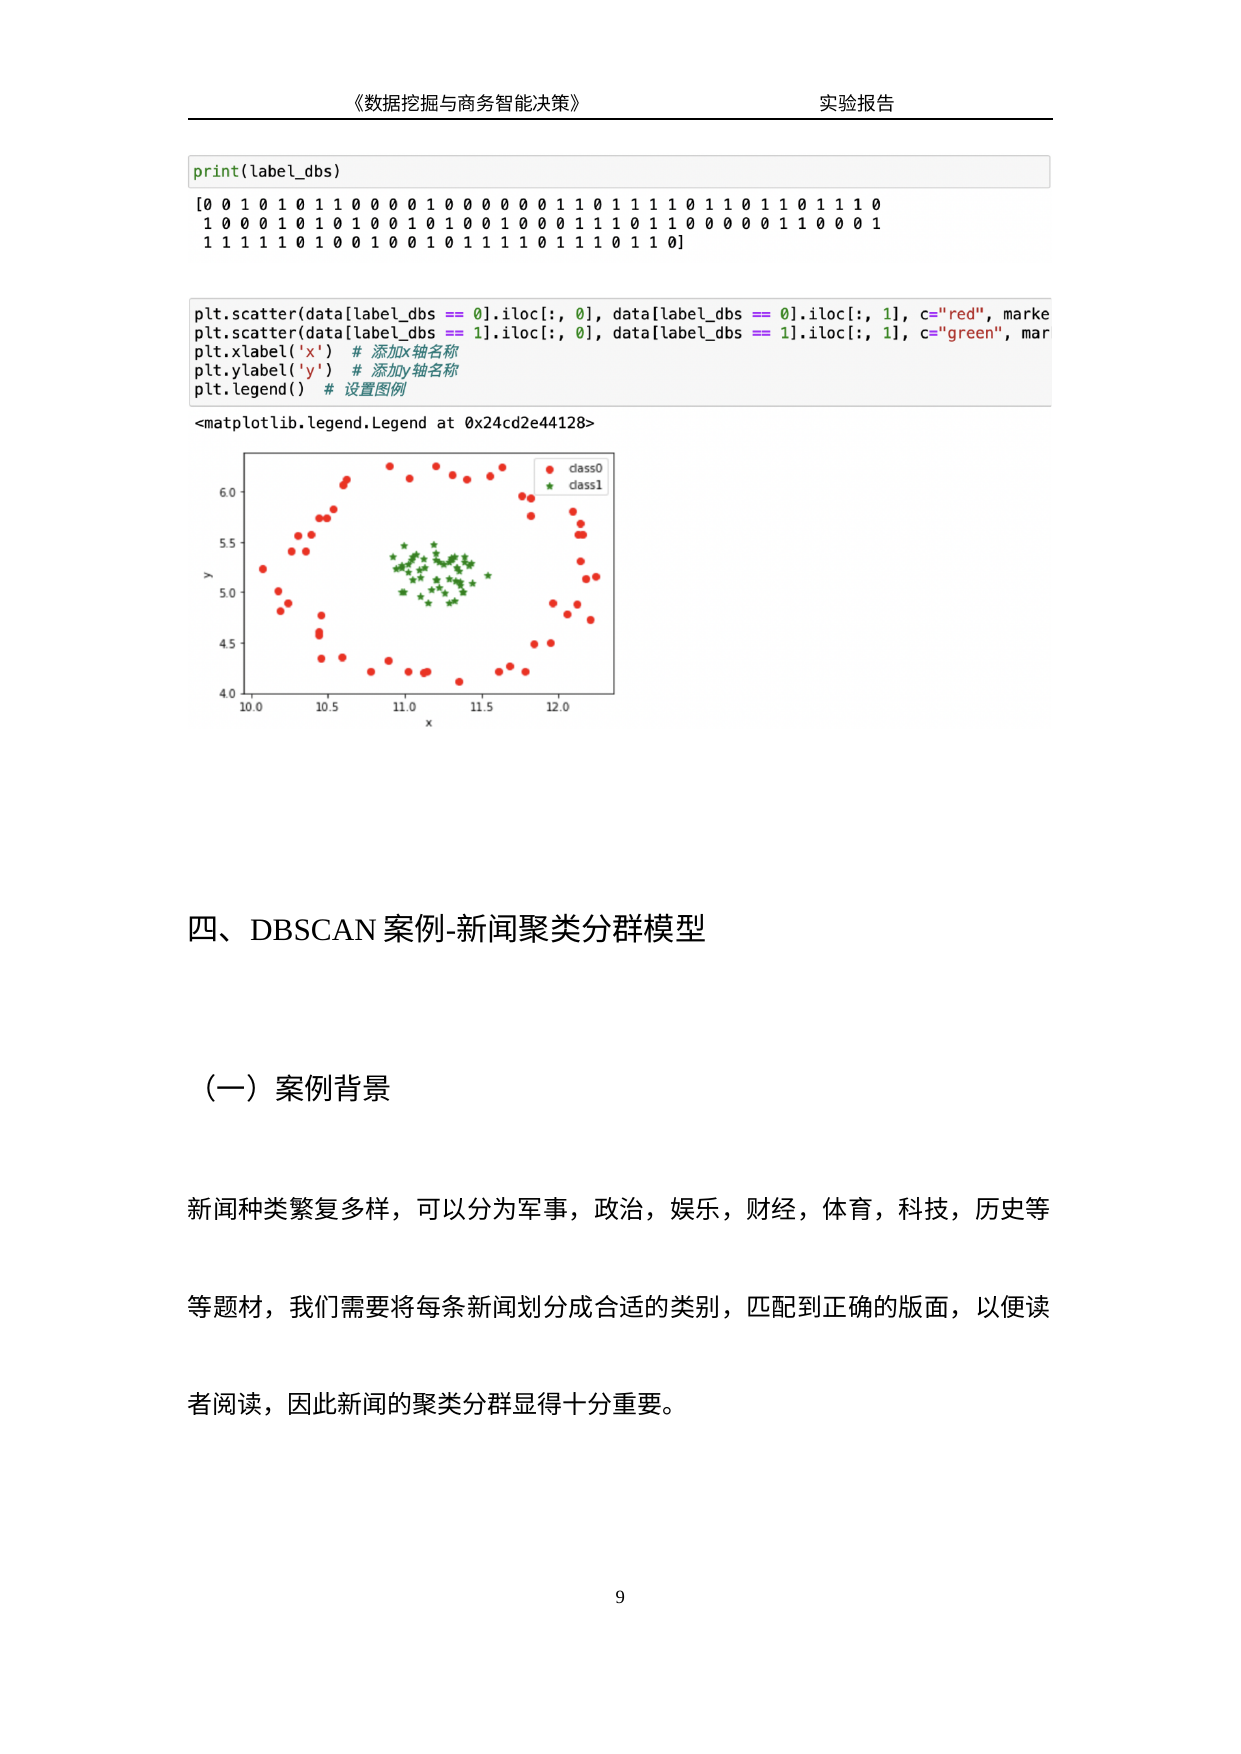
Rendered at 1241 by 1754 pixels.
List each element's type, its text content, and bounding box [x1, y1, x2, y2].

picture [187, 153, 1053, 263]
picture [187, 297, 1052, 729]
list 新闻种类繁复多样，可以分为军事，政治，娱乐，财经，体育，科技，历史等等题材，我们需要将每条新闻划分成合适的类别，匹配到正确的版面，以便读者阅读，因此新闻的聚类分群显得十分重要。 [187, 1176, 1053, 1436]
subtitle 案例背景 [187, 1055, 1053, 1120]
subtitle DBSCAN案例-新闻聚类分群模型 [187, 896, 1053, 961]
